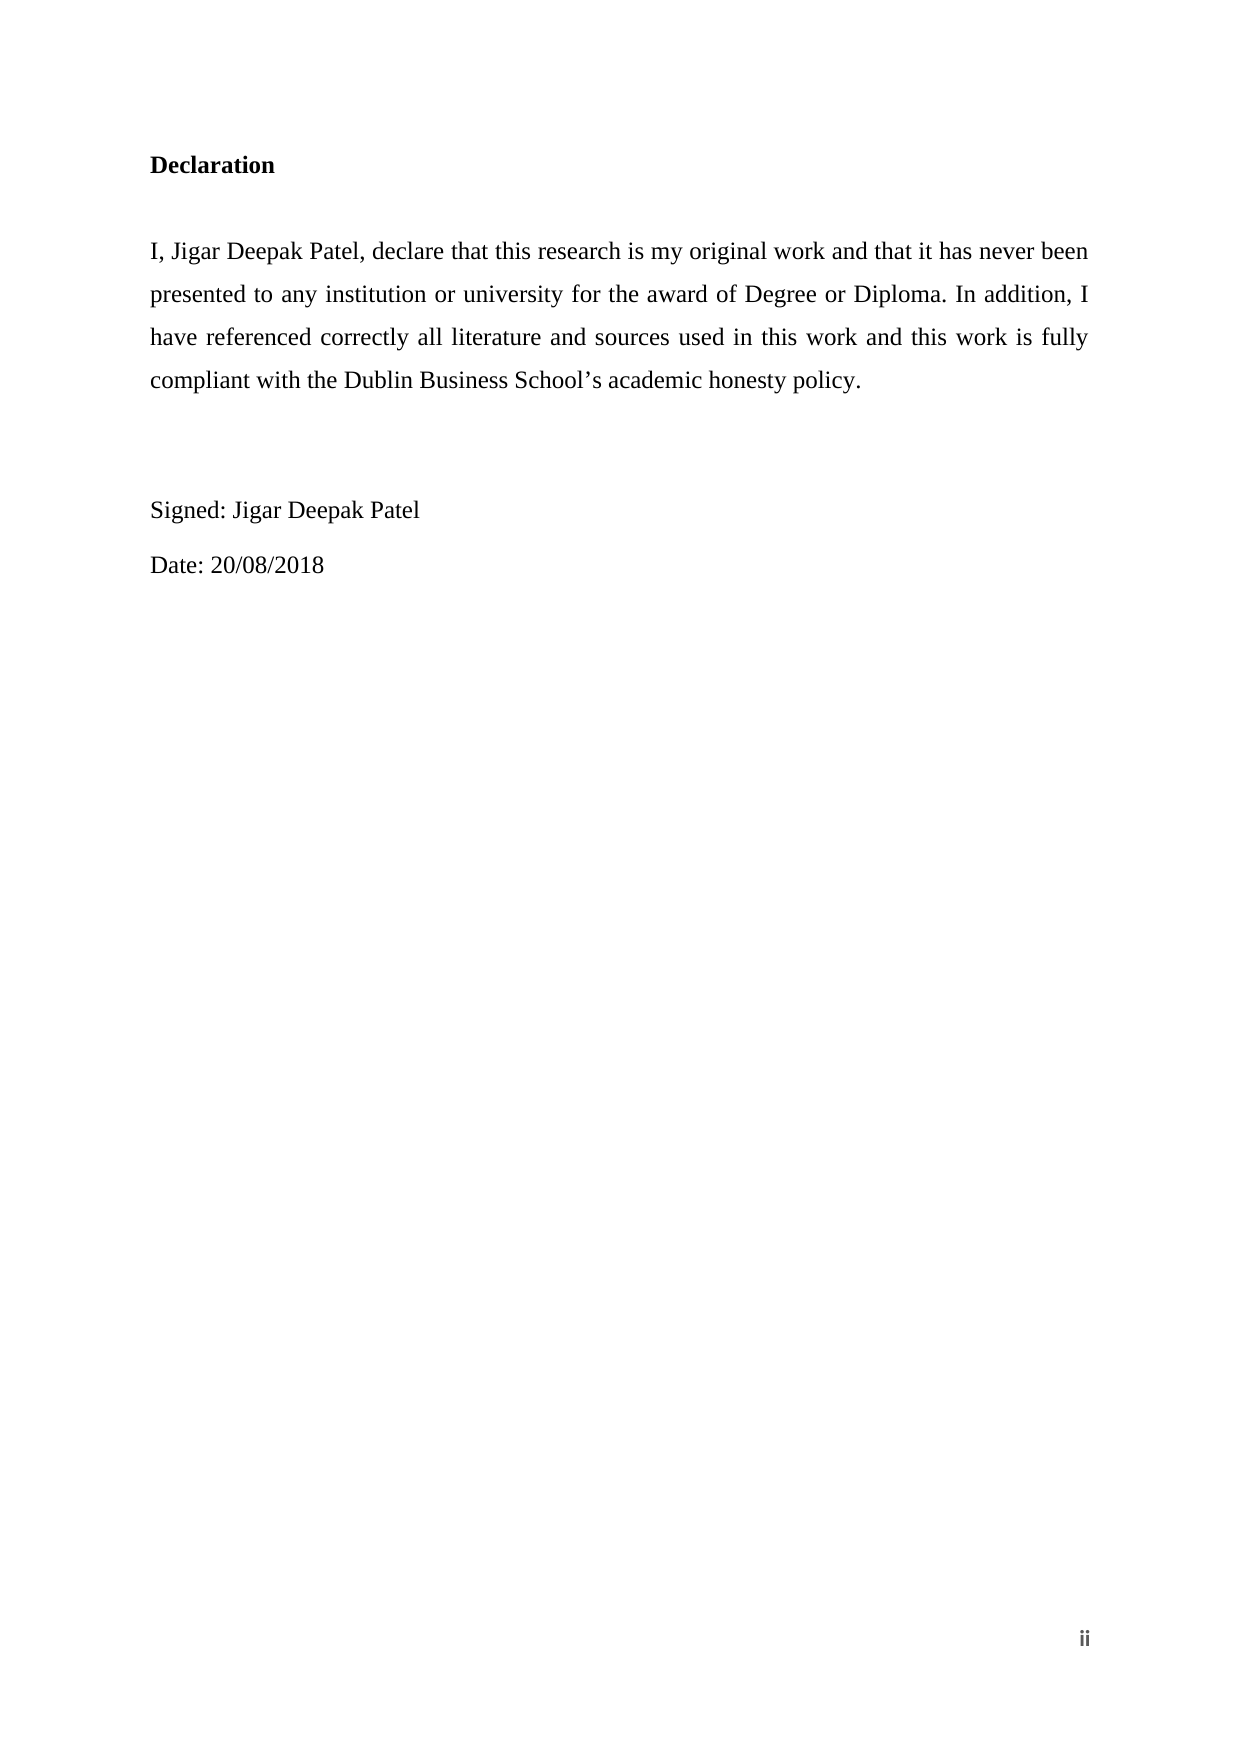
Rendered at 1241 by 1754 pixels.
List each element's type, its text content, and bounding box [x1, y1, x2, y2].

text I, Jigar Deepak Patel, declare that this research is my original work and that it has never been presented to any institution or university for the award of Degree or Diploma. In addition, I have referenced correctly all literature and sources used in this work and this work is fully compliant with the Dublin Business School’s academic honesty policy. [150, 236, 1090, 394]
text Date: 20/08/2018 [150, 551, 1090, 579]
text Declaration [150, 150, 1090, 179]
text Signed: Jigar Deepak Patel [150, 495, 1090, 524]
